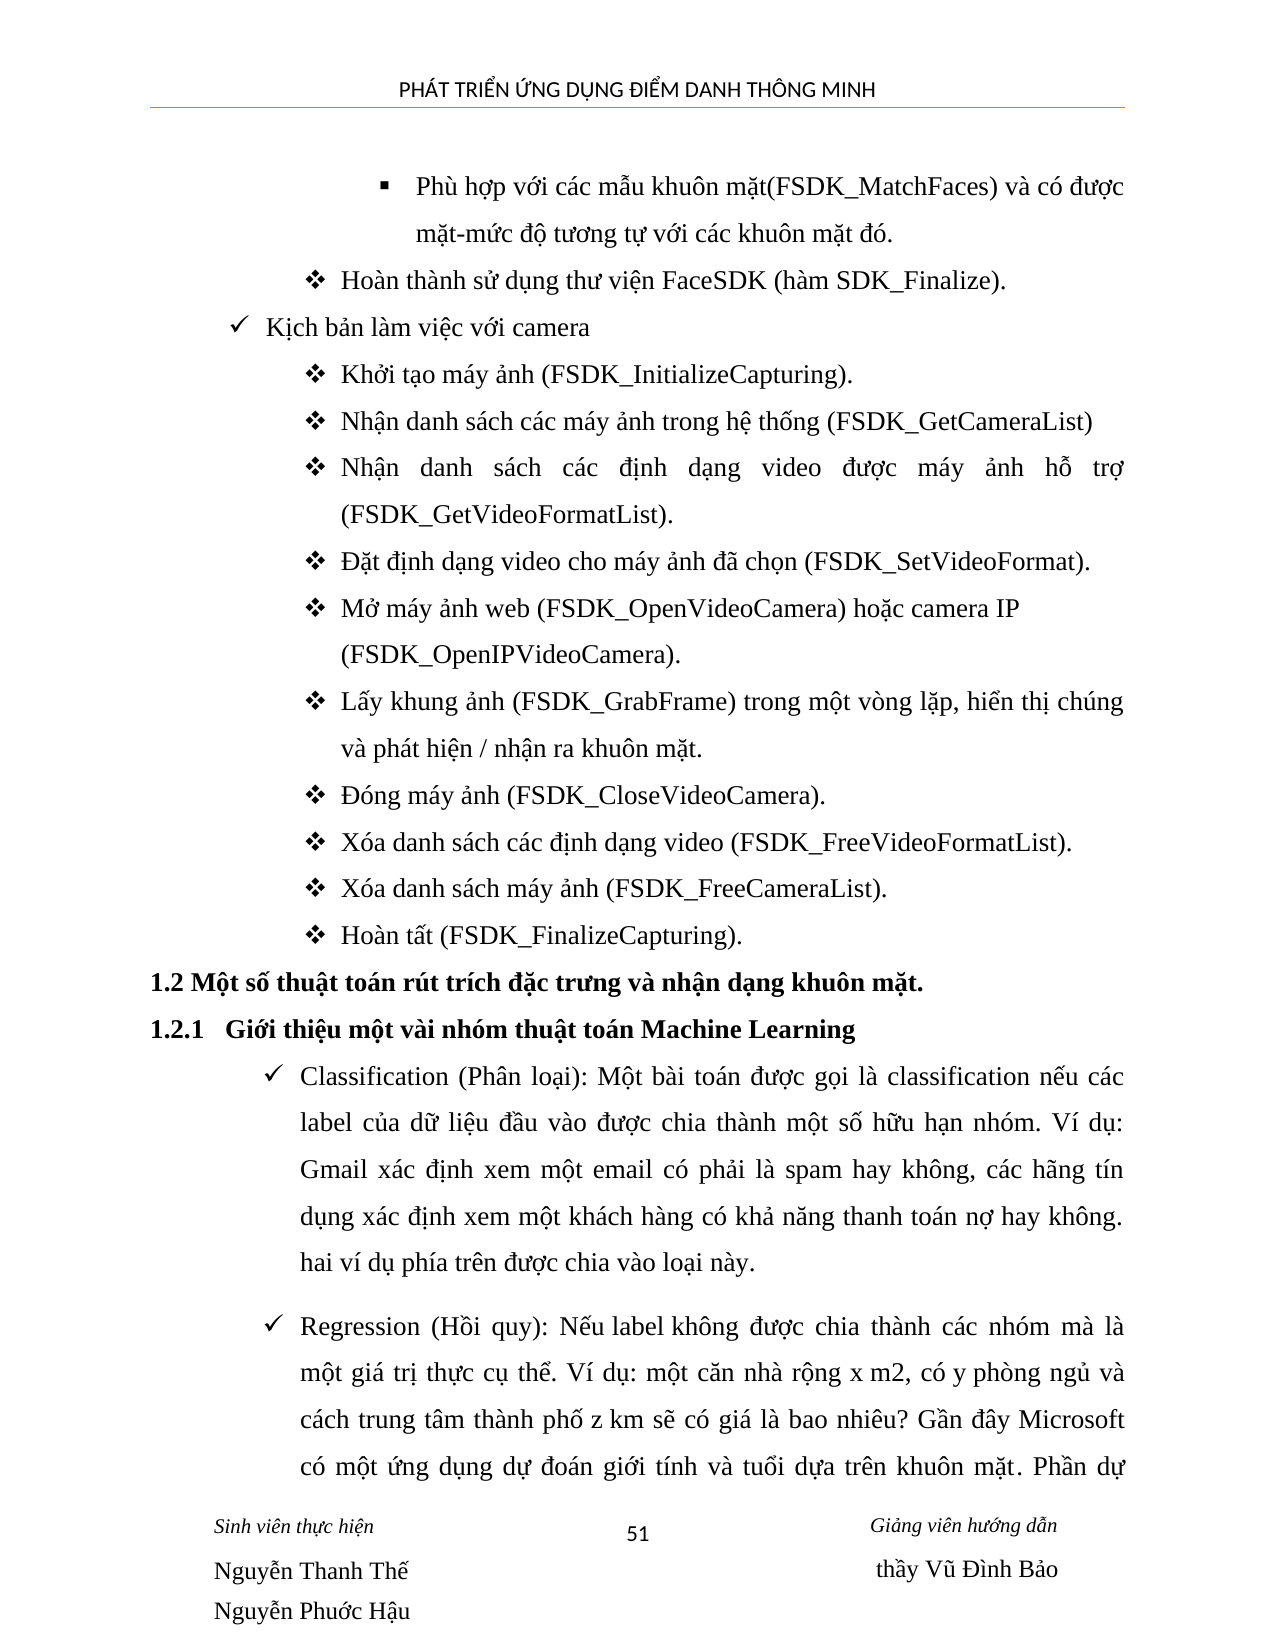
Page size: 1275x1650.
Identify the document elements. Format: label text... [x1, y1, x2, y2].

list Hoàn thành sử dụng thư viện FaceSDK (hàm SDK_Finalize). [303, 264, 1125, 295]
list Nhận danh sách các máy ảnh trong hệ thống (FSDK_GetCameraList) [303, 404, 1125, 436]
list Xóa danh sách máy ảnh (FSDK_FreeCameraList). [303, 872, 1125, 904]
list Đóng máy ảnh (FSDK_CloseVideoCamera). [303, 779, 1125, 810]
list Lấy khung ảnh (FSDK_GrabFrame) trong một vòng lặp, hiển thị chúng và phát hiện / nhận ra khuôn mặt. [303, 685, 1125, 763]
list Hoàn tất (FSDK_FinalizeCapturing). [303, 919, 1125, 951]
list Khởi tạo máy ảnh (FSDK_InitializeCapturing). [303, 358, 1125, 389]
list Đặt định dạng video cho máy ảnh đã chọn (FSDK_SetVideoFormat). [303, 545, 1125, 576]
list Phù hợp với các mẫu khuôn mặt(FSDK_MatchFaces) và có được mặt-mức độ tương tự với các khuôn mặt đó. [378, 171, 1125, 248]
list Nhận danh sách các định dạng video được máy ảnh hỗ trợ (FSDK_GetVideoFormatList). [303, 451, 1125, 529]
list Classification (Phân loại): Một bài toán được gọi là classification nếu các label của dữ liệu đầu vào được chia thành một số hữu hạn nhóm. Ví dụ: Gmail xác định xem một email có phải là spam hay không, các hãng tín dụng xác định xem một khách hàng có khả năng thanh toán nợ hay không. hai ví dụ phía trên được chia vào loại này. [262, 1059, 1125, 1277]
list Kịch bản làm việc với camera [228, 311, 1125, 342]
list Mở máy ảnh web (FSDK_OpenVideoCamera) hoặc camera IP [303, 592, 1125, 623]
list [262, 1310, 1125, 1481]
list Xóa danh sách các định dạng video (FSDK_FreeVideoFormatList). [303, 826, 1125, 857]
list (FSDK_OpenIPVideoCamera). [341, 639, 1125, 670]
list Giới thiệu một vài nhóm thuật toán Machine Learning [150, 1013, 1125, 1044]
list Một số thuật toán rút trích đặc trưng và nhận dạng khuôn mặt. [150, 966, 1125, 997]
